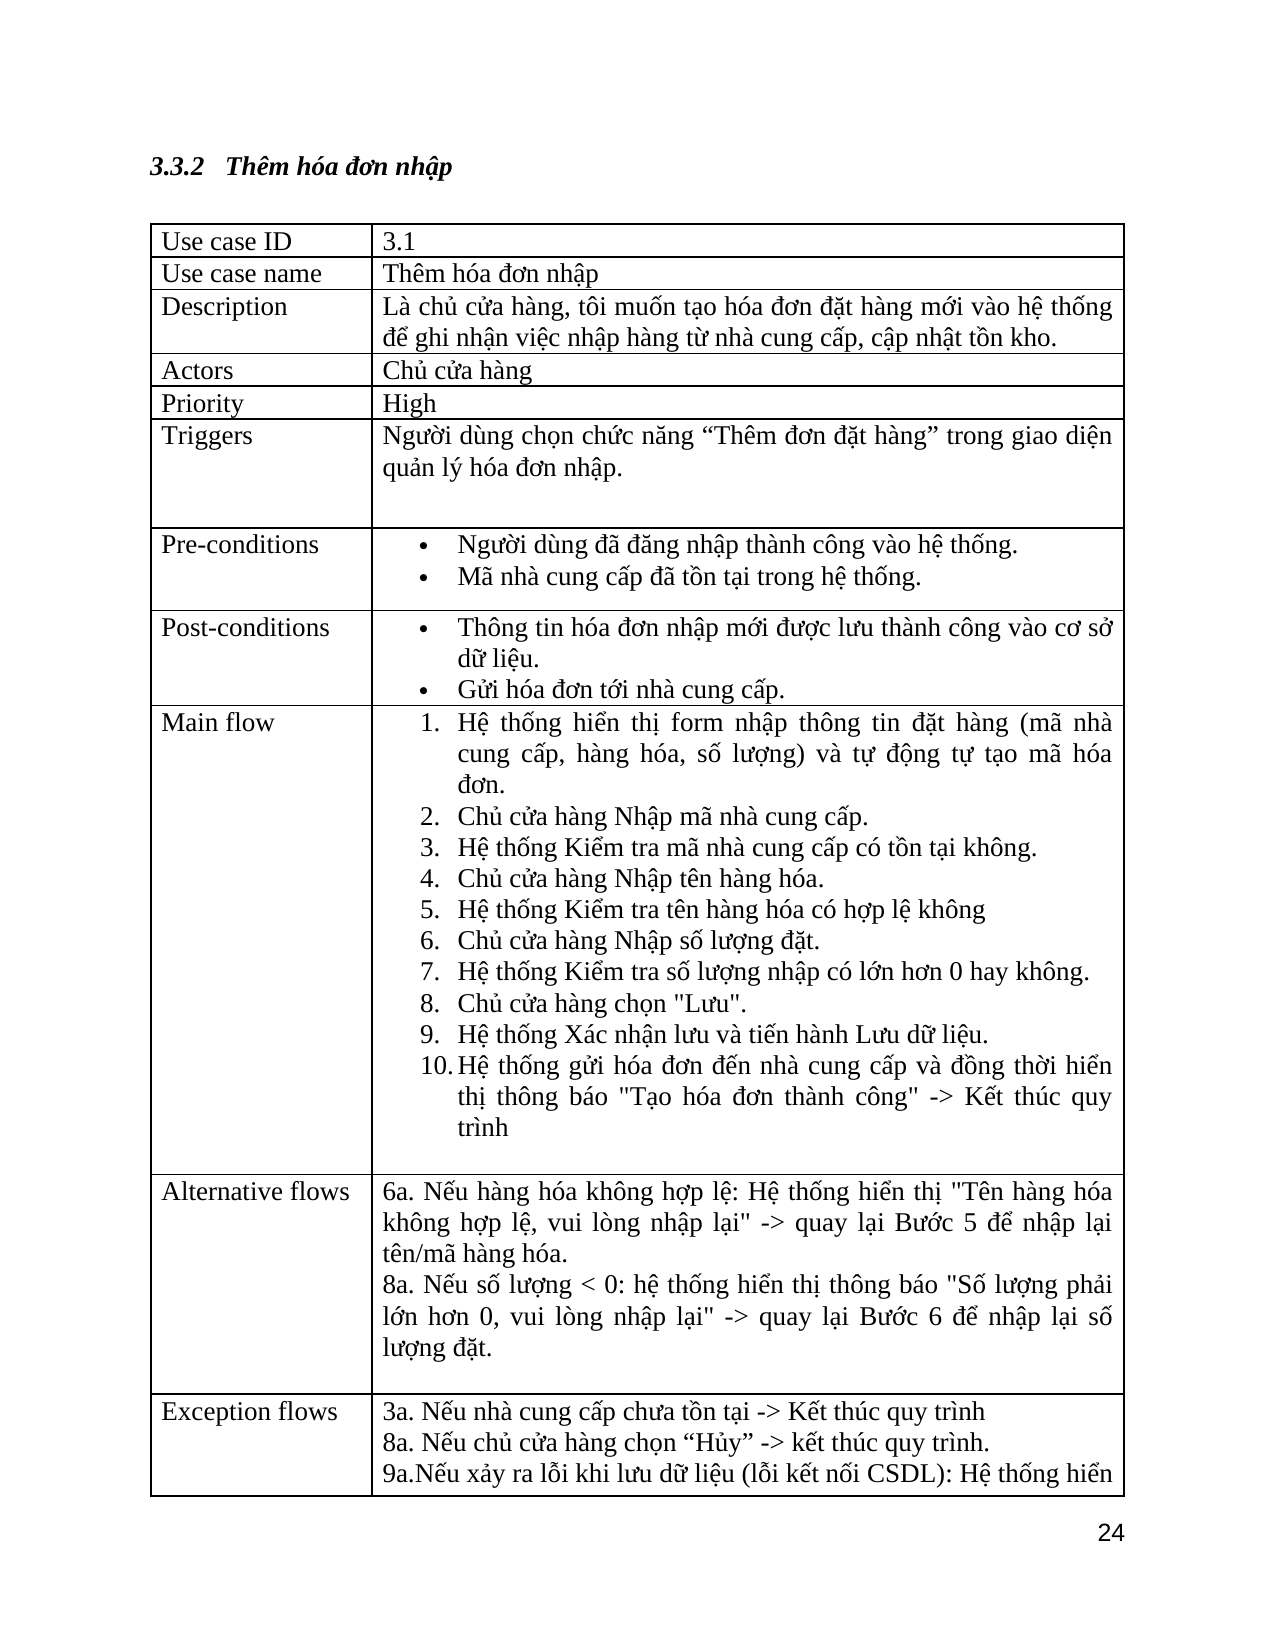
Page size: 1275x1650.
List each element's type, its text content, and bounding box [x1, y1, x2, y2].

table_header 3.1 [373, 225, 1123, 256]
table_cell Thông tin hóa đơn nhập mới được lưu thành công vào cơ sở dữ liệu. Gửi hóa đơn tới nhà cung cấp. [373, 611, 1123, 705]
table_cell Use case name [152, 258, 371, 289]
table_cell High [373, 387, 1123, 418]
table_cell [373, 1395, 1123, 1495]
table_cell Actors [152, 354, 371, 385]
table_header Use case ID [152, 225, 371, 256]
table_cell Người dùng đã đăng nhập thành công vào hệ thống. Mã nhà cung cấp đã tồn tại trong hệ thống. [373, 529, 1123, 610]
table_cell Pre-conditions [152, 529, 371, 610]
table_cell Priority [152, 387, 371, 418]
table_cell 6a. Nếu hàng hóa không hợp lệ: Hệ thống hiển thị "Tên hàng hóa không hợp lệ, vui lòng nhập lại" -> quay lại Bước 5 để nhập lại tên/mã hàng hóa. 8a. Nếu số lượng < 0: hệ thống hiển thị thông báo "Số lượng phải lớn hơn 0, vui lòng nhập lại" -> quay lại Bước 6 để nhập lại số lượng đặt. [373, 1175, 1123, 1393]
table_cell Người dùng chọn chức năng “Thêm đơn đặt hàng” trong giao diện quản lý hóa đơn nhập. [373, 420, 1123, 527]
subtitle Thêm hóa đơn nhập [150, 150, 1125, 181]
table_cell Triggers [152, 420, 371, 527]
table_cell Là chủ cửa hàng, tôi muốn tạo hóa đơn đặt hàng mới vào hệ thống để ghi nhận việc nhập hàng từ nhà cung cấp, cập nhật tồn kho. [373, 290, 1123, 352]
table_cell Thêm hóa đơn nhập [373, 258, 1123, 289]
table_cell Chủ cửa hàng [373, 354, 1123, 385]
table_cell Main flow [152, 706, 371, 1173]
table_cell Post-conditions [152, 611, 371, 705]
table_cell Exception flows [152, 1395, 371, 1495]
table_cell Description [152, 290, 371, 352]
table_cell Alternative flows [152, 1175, 371, 1393]
table_cell Hệ thống hiển thị form nhập thông tin đặt hàng (mã nhà cung cấp, hàng hóa, số lượng) và tự động tự tạo mã hóa đơn. Chủ cửa hàng Nhập mã nhà cung cấp. Hệ thống Kiểm tra mã nhà cung cấp có tồn tại không. Chủ cửa hàng Nhập tên hàng hóa. Hệ thống Kiểm tra tên hàng hóa có hợp lệ không Chủ cửa hàng Nhập số lượng đặt. Hệ thống Kiểm tra số lượng nhập có lớn hơn 0 hay không. Chủ cửa hàng chọn "Lưu". Hệ thống Xác nhận lưu và tiến hành Lưu dữ liệu. Hệ thống gửi hóa đơn đến nhà cung cấp và đồng thời hiển thị thông báo "Tạo hóa đơn thành công" -> Kết thúc quy trình [373, 706, 1123, 1173]
